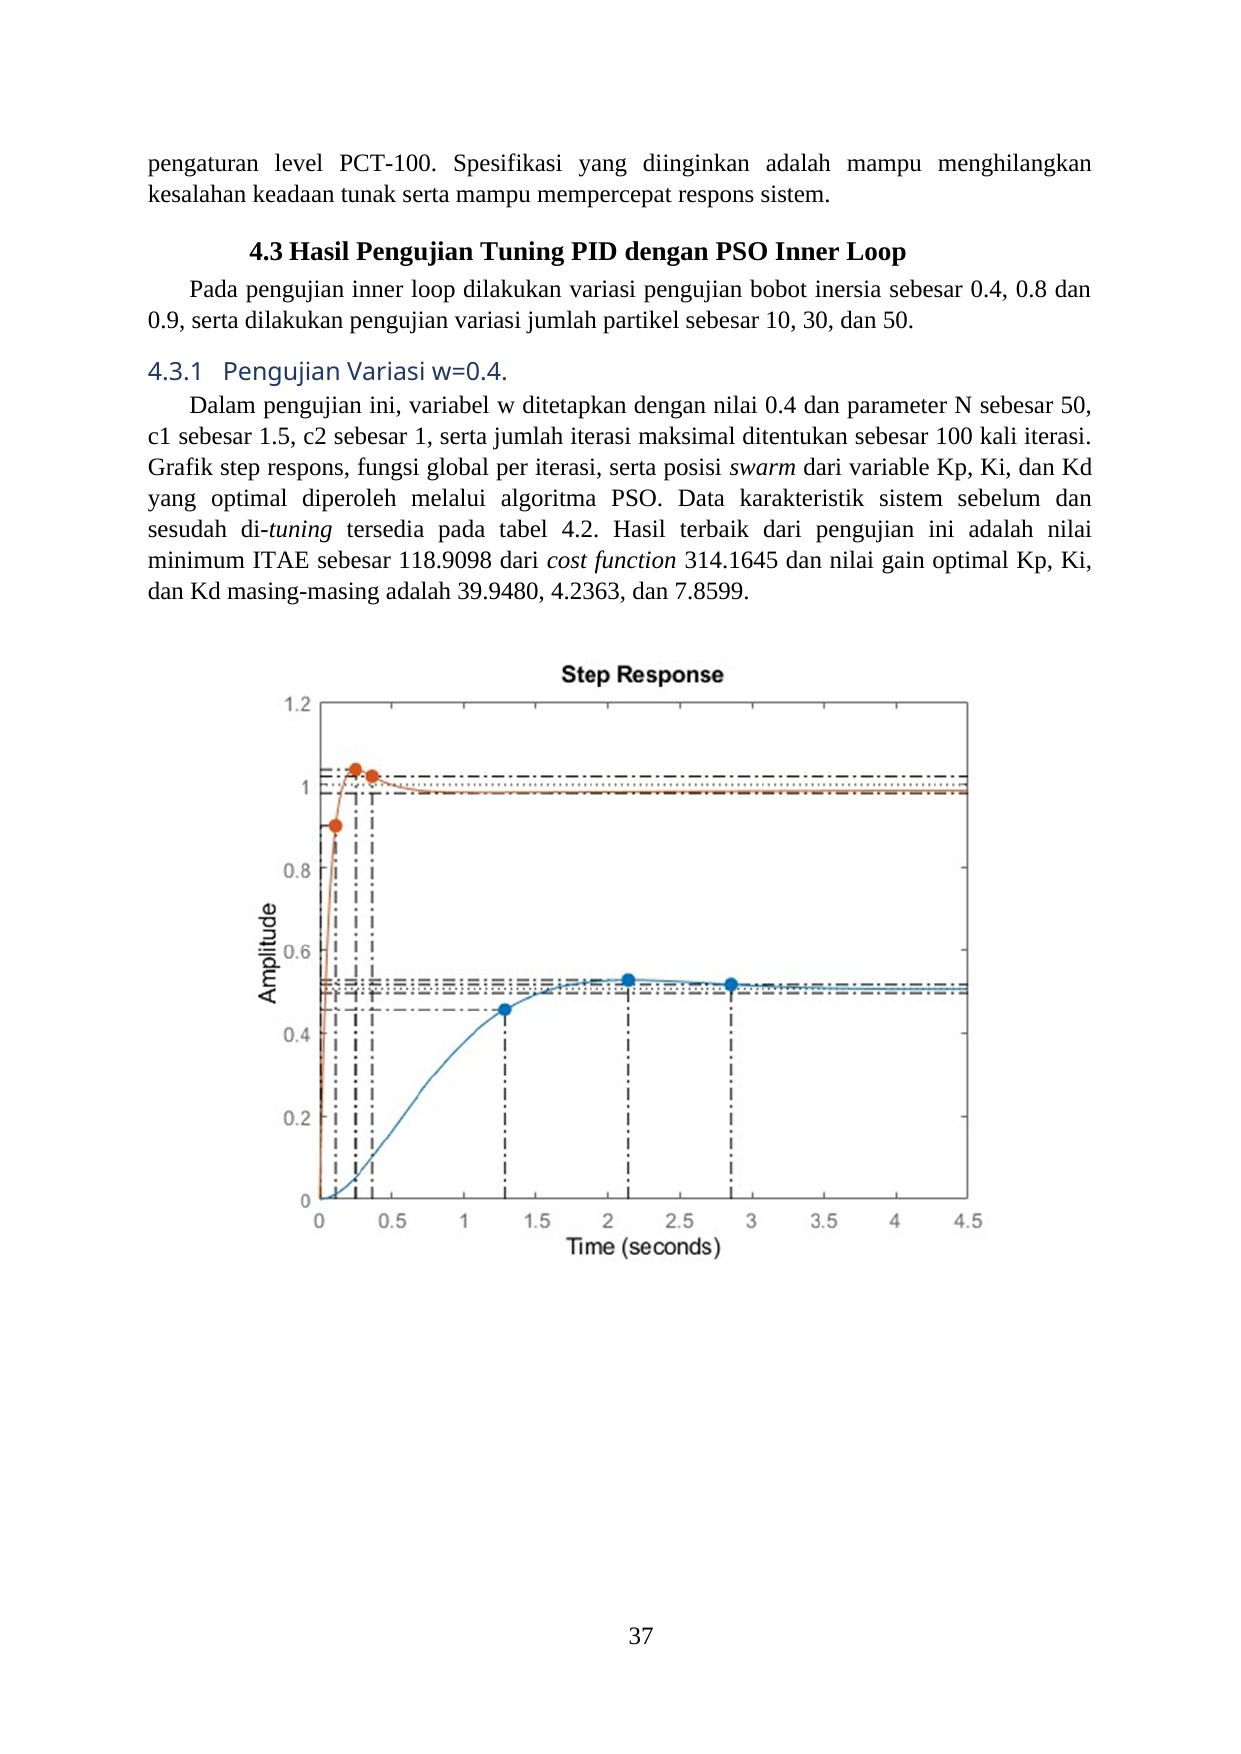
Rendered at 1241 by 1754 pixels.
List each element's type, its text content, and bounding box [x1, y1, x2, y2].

text Dalam pengujian ini, variabel w ditetapkan dengan nilai 0.4 dan parameter N sebesar 50, c1 sebesar 1.5, c2 sebesar 1, serta jumlah iterasi maksimal ditentukan sebesar 100 kali iterasi. Grafik step respons, fungsi global per iterasi, serta posisi swarm dari variable Kp, Ki, dan Kd yang optimal diperoleh melalui algoritma PSO. Data karakteristik sistem sebelum dan sesudah di-tuning tersedia pada tabel 4.2. Hasil terbaik dari pengujian ini adalah nilai minimum ITAE sebesar 118.9098 dari cost function 314.1645 dan nilai gain optimal Kp, Ki, dan Kd masing-masing adalah 39.9480, 4.2363, dan 7.8599. [148, 390, 1092, 605]
subtitle Pengujian Variasi w=0.4. [148, 353, 1092, 387]
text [148, 148, 1092, 207]
text Pada pengujian inner loop dilakukan variasi pengujian bobot inersia sebesar 0.4, 0.8 dan 0.9, serta dilakukan pengujian variasi jumlah partikel sebesar 10, 30, dan 50. [148, 274, 1092, 334]
subtitle Hasil Pengujian Tuning PID dengan PSO Inner Loop [208, 235, 1092, 266]
picture [189, 624, 1049, 1269]
